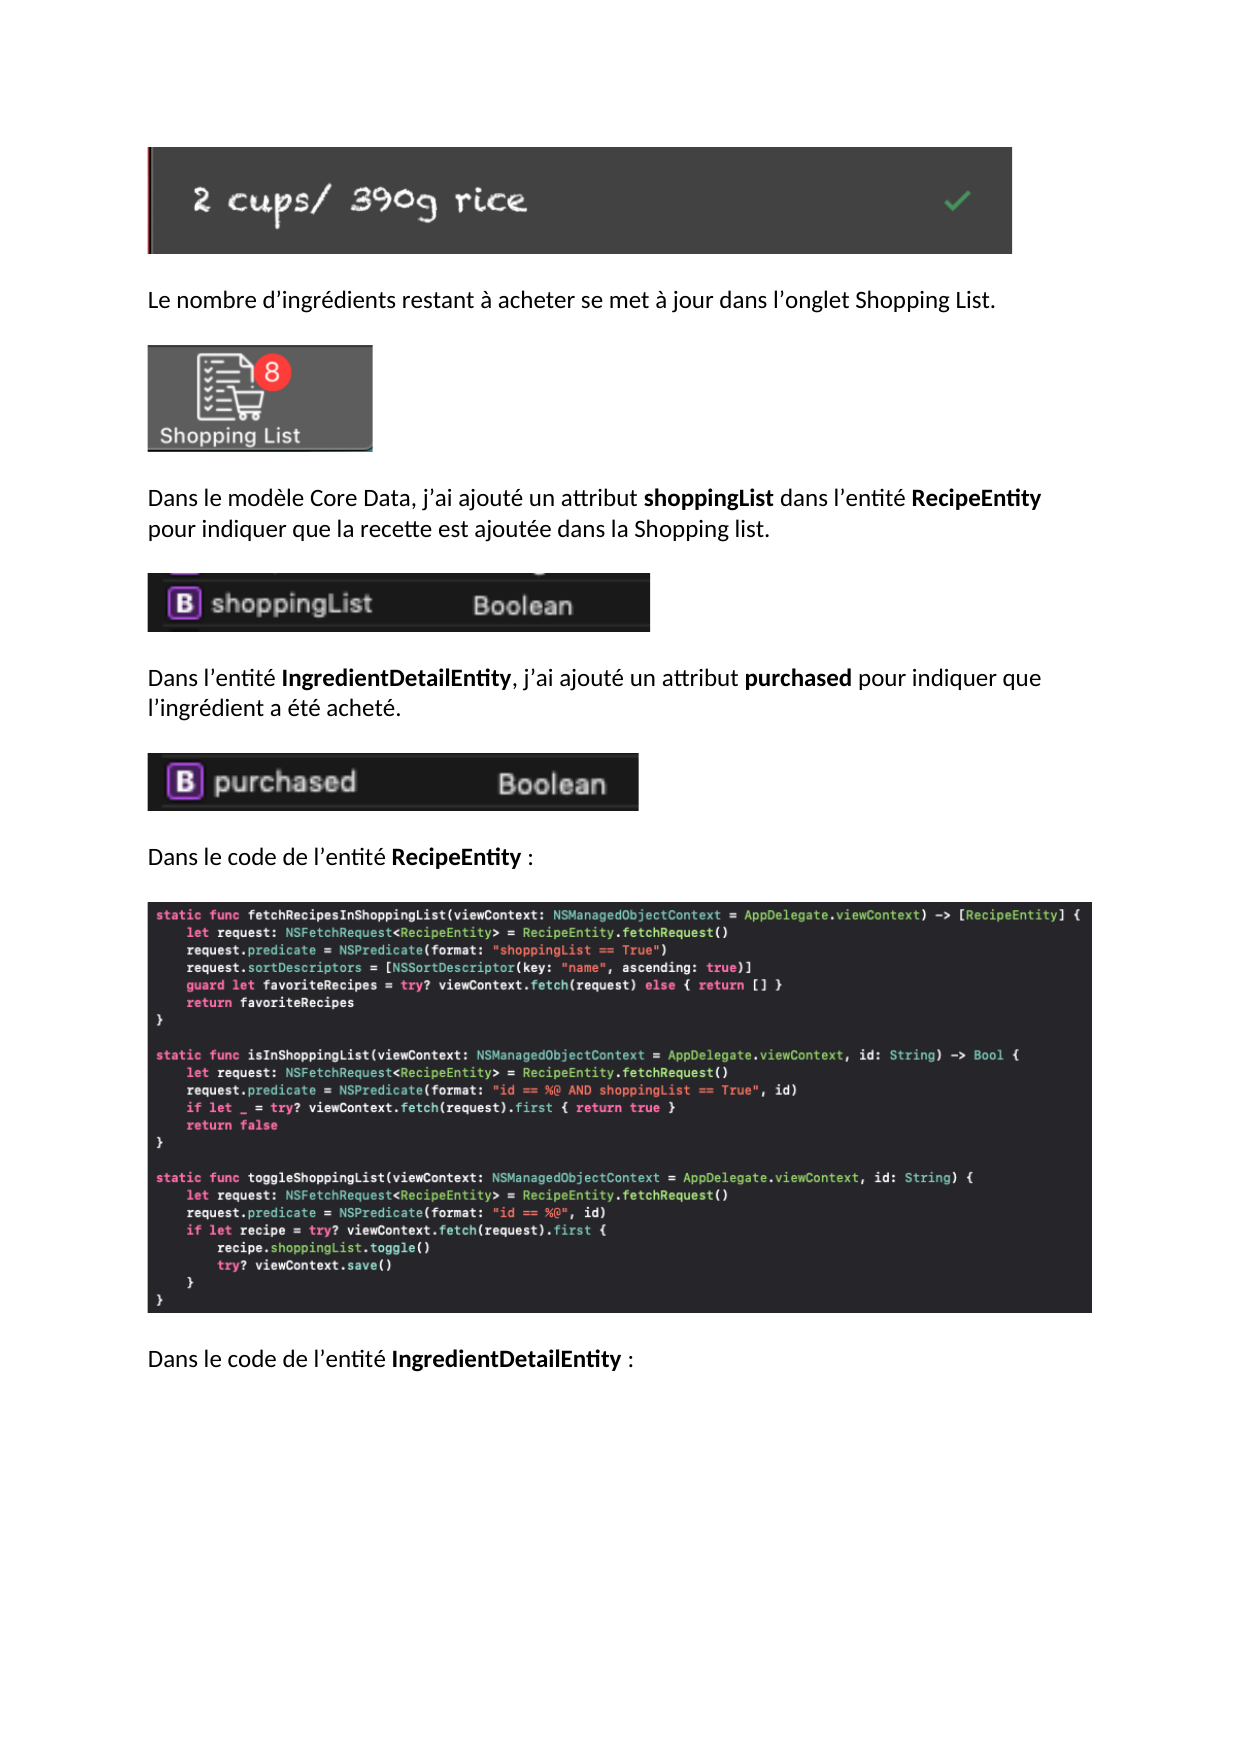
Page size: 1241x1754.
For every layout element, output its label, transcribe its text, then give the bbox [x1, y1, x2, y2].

picture [147, 147, 1013, 254]
text Dans l’entité IngredientDetailEntity, j’ai ajouté un attribut purchased pour indiquer que l’ingrédient a été acheté. [148, 662, 1093, 723]
text Le nombre d’ingrédients restant à acheter se met à jour dans l’onglet Shopping List. [148, 284, 1093, 315]
picture [147, 345, 373, 452]
text Dans le code de l’entité IngredientDetailEntity : [148, 1343, 1093, 1374]
text Dans le code de l’entité RecipeEntity : [148, 841, 1093, 872]
text Dans le modèle Core Data, j’ai ajouté un attribut shoppingList dans l’entité RecipeEntity pour indiquer que la recette est ajoutée dans la Shopping list. [148, 482, 1093, 543]
picture [147, 753, 639, 811]
picture [147, 902, 1092, 1313]
picture [147, 573, 651, 632]
